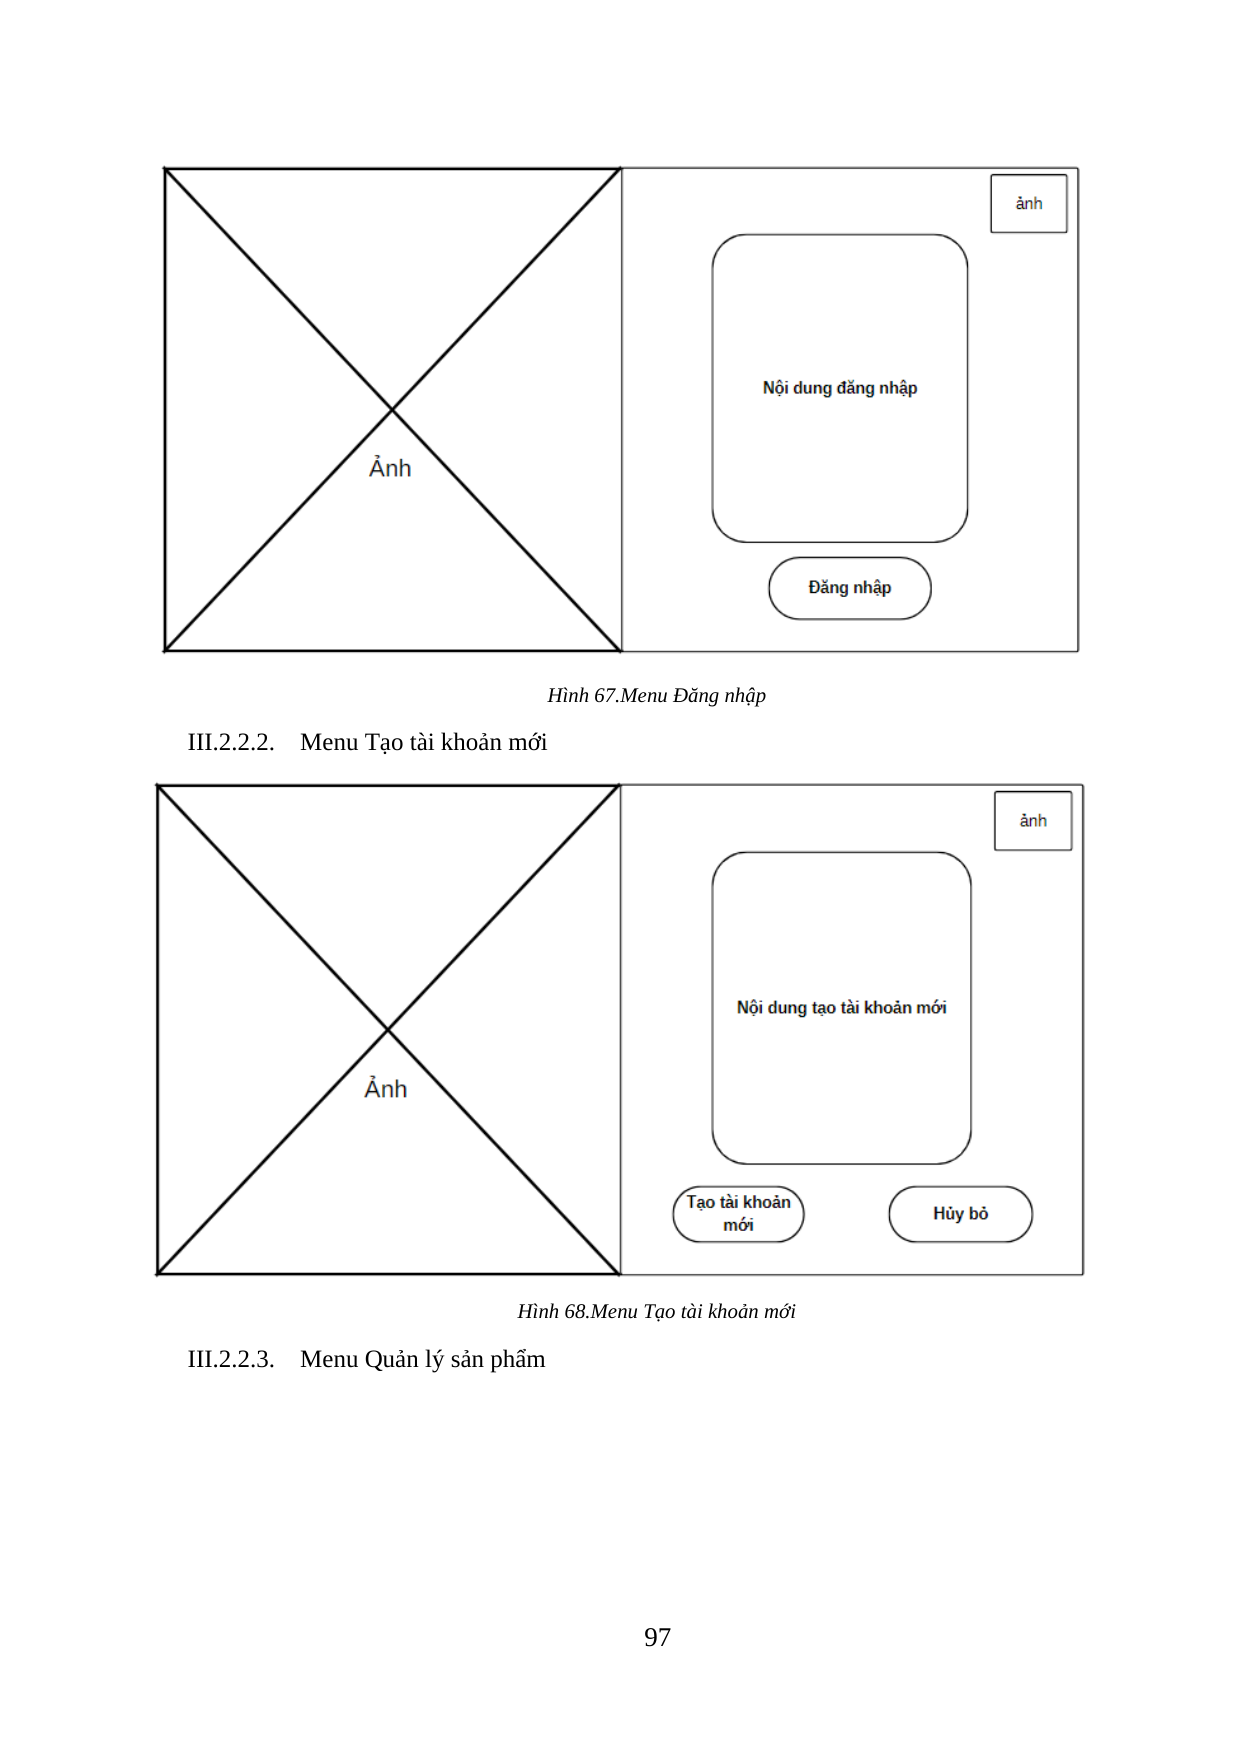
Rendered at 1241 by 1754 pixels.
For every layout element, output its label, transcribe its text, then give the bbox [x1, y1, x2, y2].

picture [150, 777, 1091, 1278]
list Menu Quản lý sản phẩm [187, 1344, 1090, 1373]
picture [150, 150, 1091, 661]
text Hình 68.Menu Tạo tài khoản mới [150, 1299, 1090, 1323]
text Hình 67.Menu Đăng nhập [150, 682, 1090, 707]
list Menu Tạo tài khoản mới [187, 727, 1090, 756]
